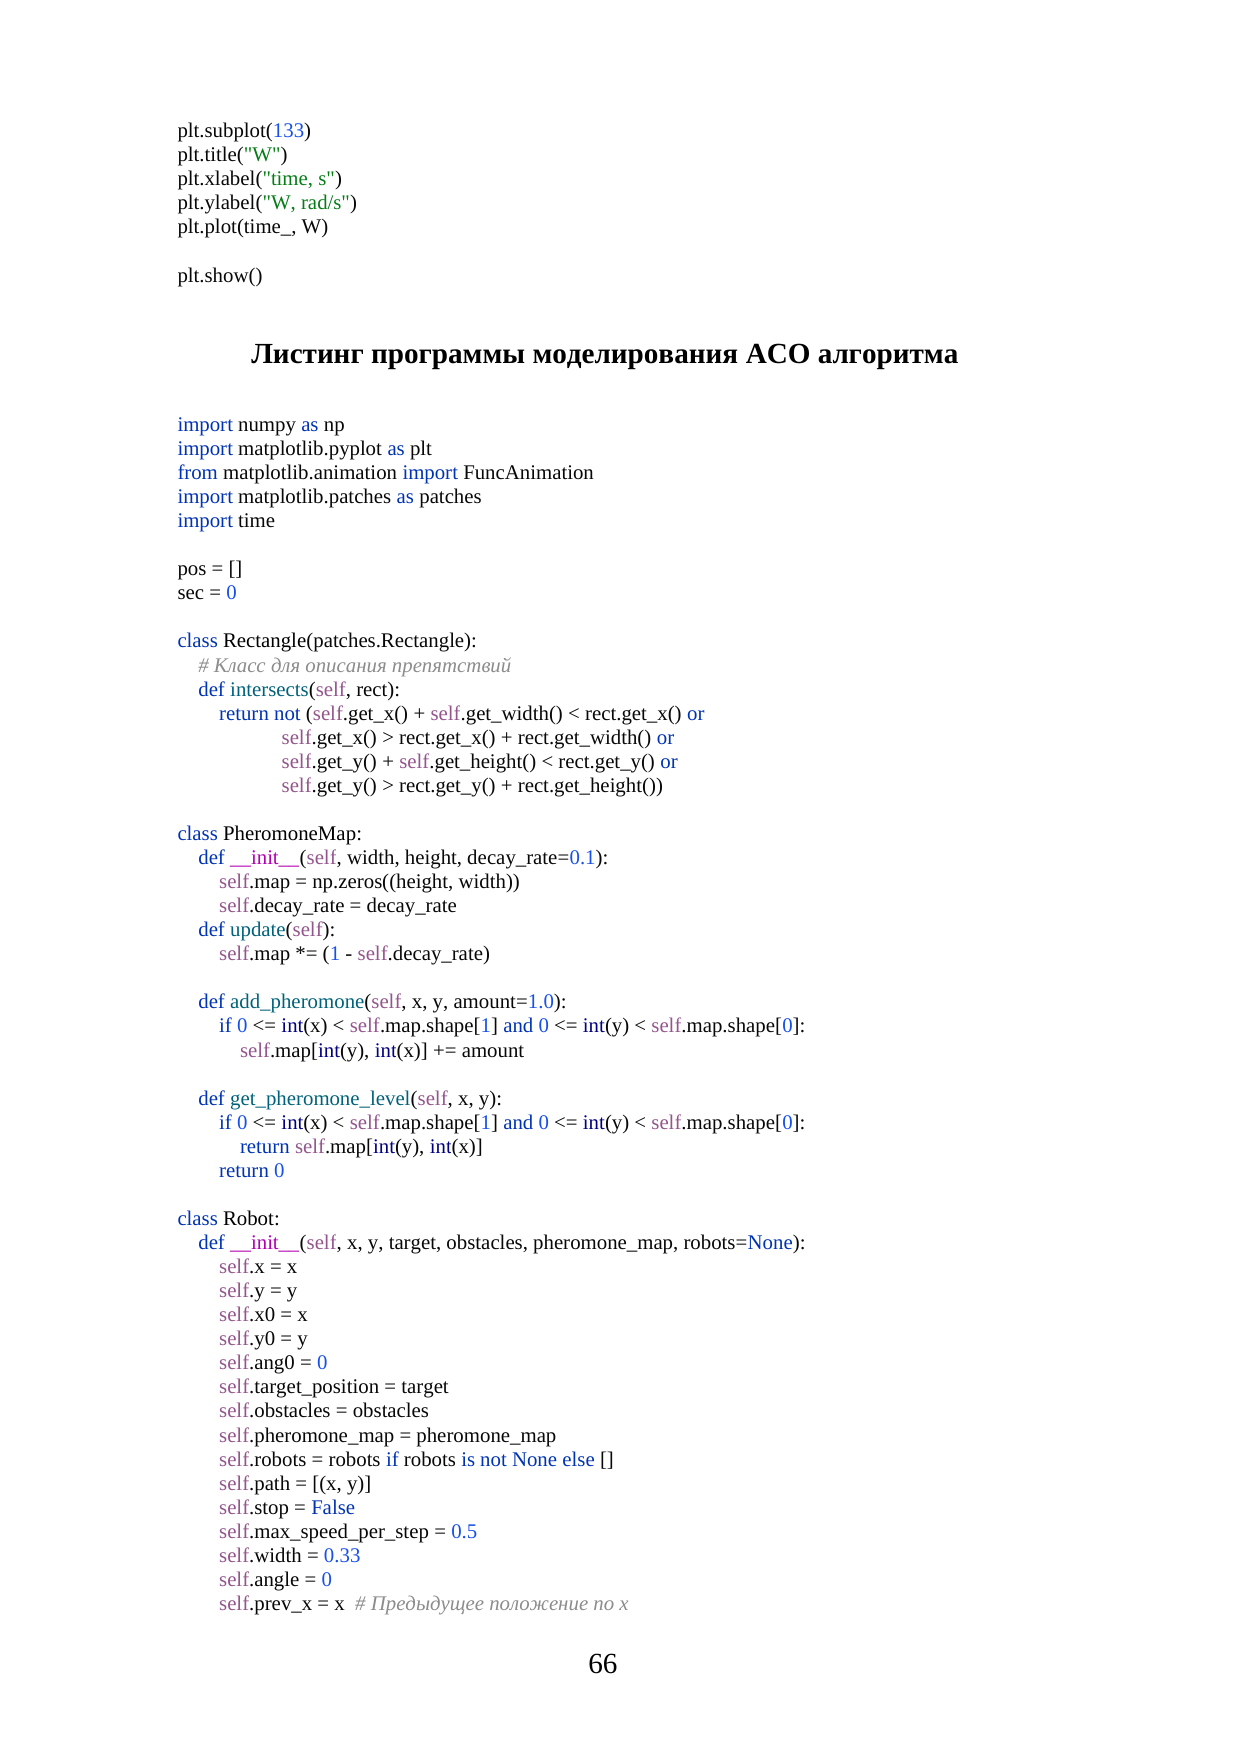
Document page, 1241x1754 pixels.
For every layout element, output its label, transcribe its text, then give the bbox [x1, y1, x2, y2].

picture [242, 929, 247, 938]
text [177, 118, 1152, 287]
text Листинг программы моделирования ACO алгоритма [177, 337, 1152, 370]
picture [295, 684, 299, 695]
picture [250, 1093, 254, 1104]
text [177, 412, 1152, 1615]
picture [313, 1095, 320, 1103]
picture [236, 926, 240, 936]
picture [272, 1001, 277, 1010]
